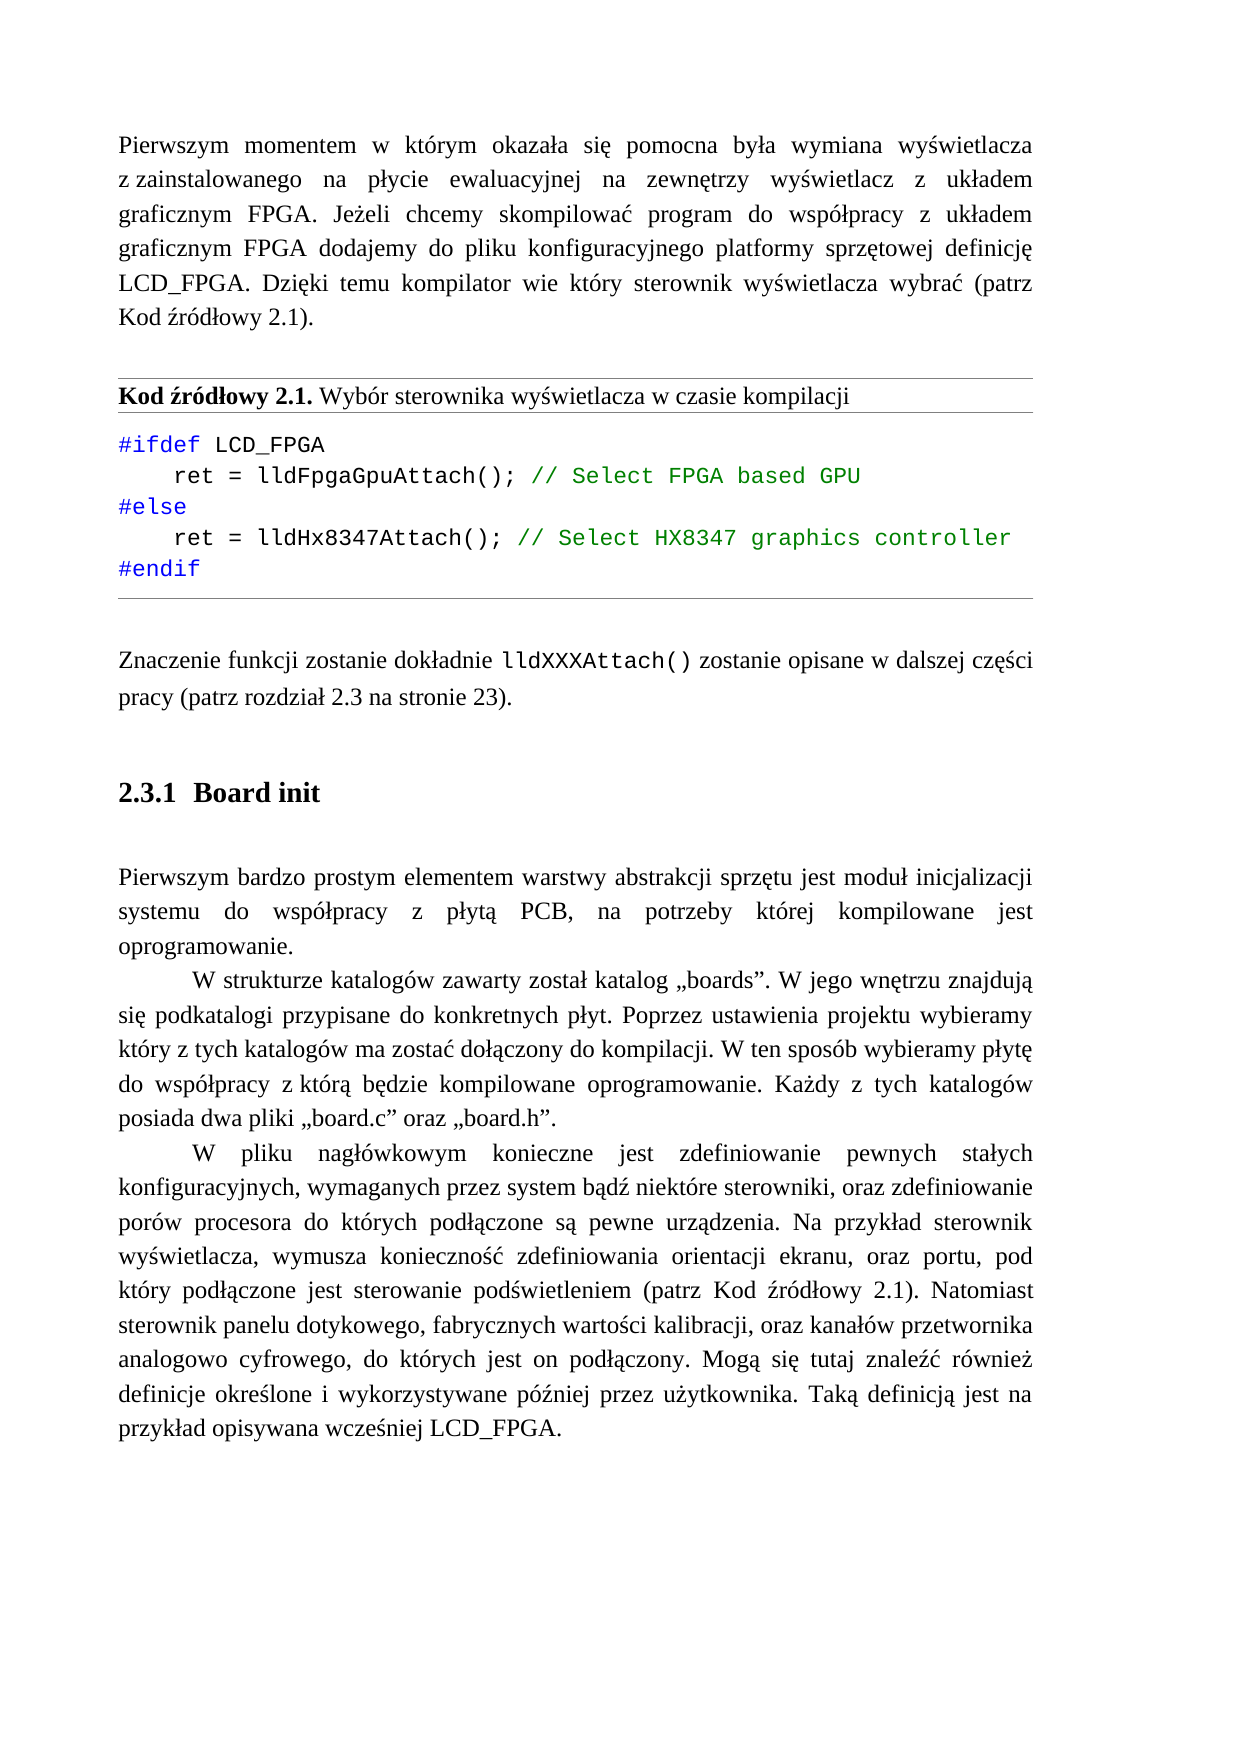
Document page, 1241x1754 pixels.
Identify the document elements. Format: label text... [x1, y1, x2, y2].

text Kod źródłowy 2.1. Wybór sterownika wyświetlacza w czasie kompilacji [118, 379, 1033, 412]
text #else [118, 496, 1033, 521]
text #ifdef LCD_FPGA [118, 433, 1033, 459]
text Znaczenie funkcji zostanie dokładnie lldXXXAttach() zostanie opisane w dalszej części pracy (patrz rozdział 2.3 na stronie 22). [118, 646, 1033, 710]
text W strukturze katalogów zawarty został katalog „boards”. W jego wnętrzu znajdują się podkatalogi przypisane do konkretnych płyt. Poprzez ustawienia projektu wybieramy który z tych katalogów ma zostać dołączony do kompilacji. W ten sposób wybieramy płytę do współpracy z którą będzie kompilowane oprogramowanie. Każdy z tych katalogów posiada dwa pliki „board.c” oraz „board.h”. [118, 965, 1033, 1132]
subtitle Board init [118, 775, 1033, 809]
text ret = lldHx8347Attach(); // Select HX8347 graphics controller [118, 527, 1033, 552]
text Pierwszym bardzo prostym elementem warstwy abstrakcji sprzętu jest moduł inicjalizacji systemu do współpracy z płytą PCB, na potrzeby której kompilowane jest oprogramowanie. [118, 862, 1033, 959]
text W pliku nagłówkowym konieczne jest zdefiniowanie pewnych stałych konfiguracyjnych, wymaganych przez system bądź niektóre sterowniki, oraz zdefiniowanie porów procesora do których podłączone są pewne urządzenia. Na przykład sterownik wyświetlacza, wymusza konieczność zdefiniowania orientacji ekranu, oraz portu, pod który podłączone jest sterowanie podświetleniem (patrz Kod źródłowy 2.1). Natomiast sterownik panelu dotykowego, fabrycznych wartości kalibracji, oraz kanałów przetwornika analogowo cyfrowego, do których jest on podłączony. Mogą się tutaj znaleźć również definicje określone i wykorzystywane później przez użytkownika. Taką definicją jest na przykład opisywana wcześniej LCD_FPGA. [118, 1138, 1033, 1442]
text #endif [118, 558, 1033, 598]
text ret = lldFpgaGpuAttach(); // Select FPGA based GPU [118, 464, 1033, 490]
